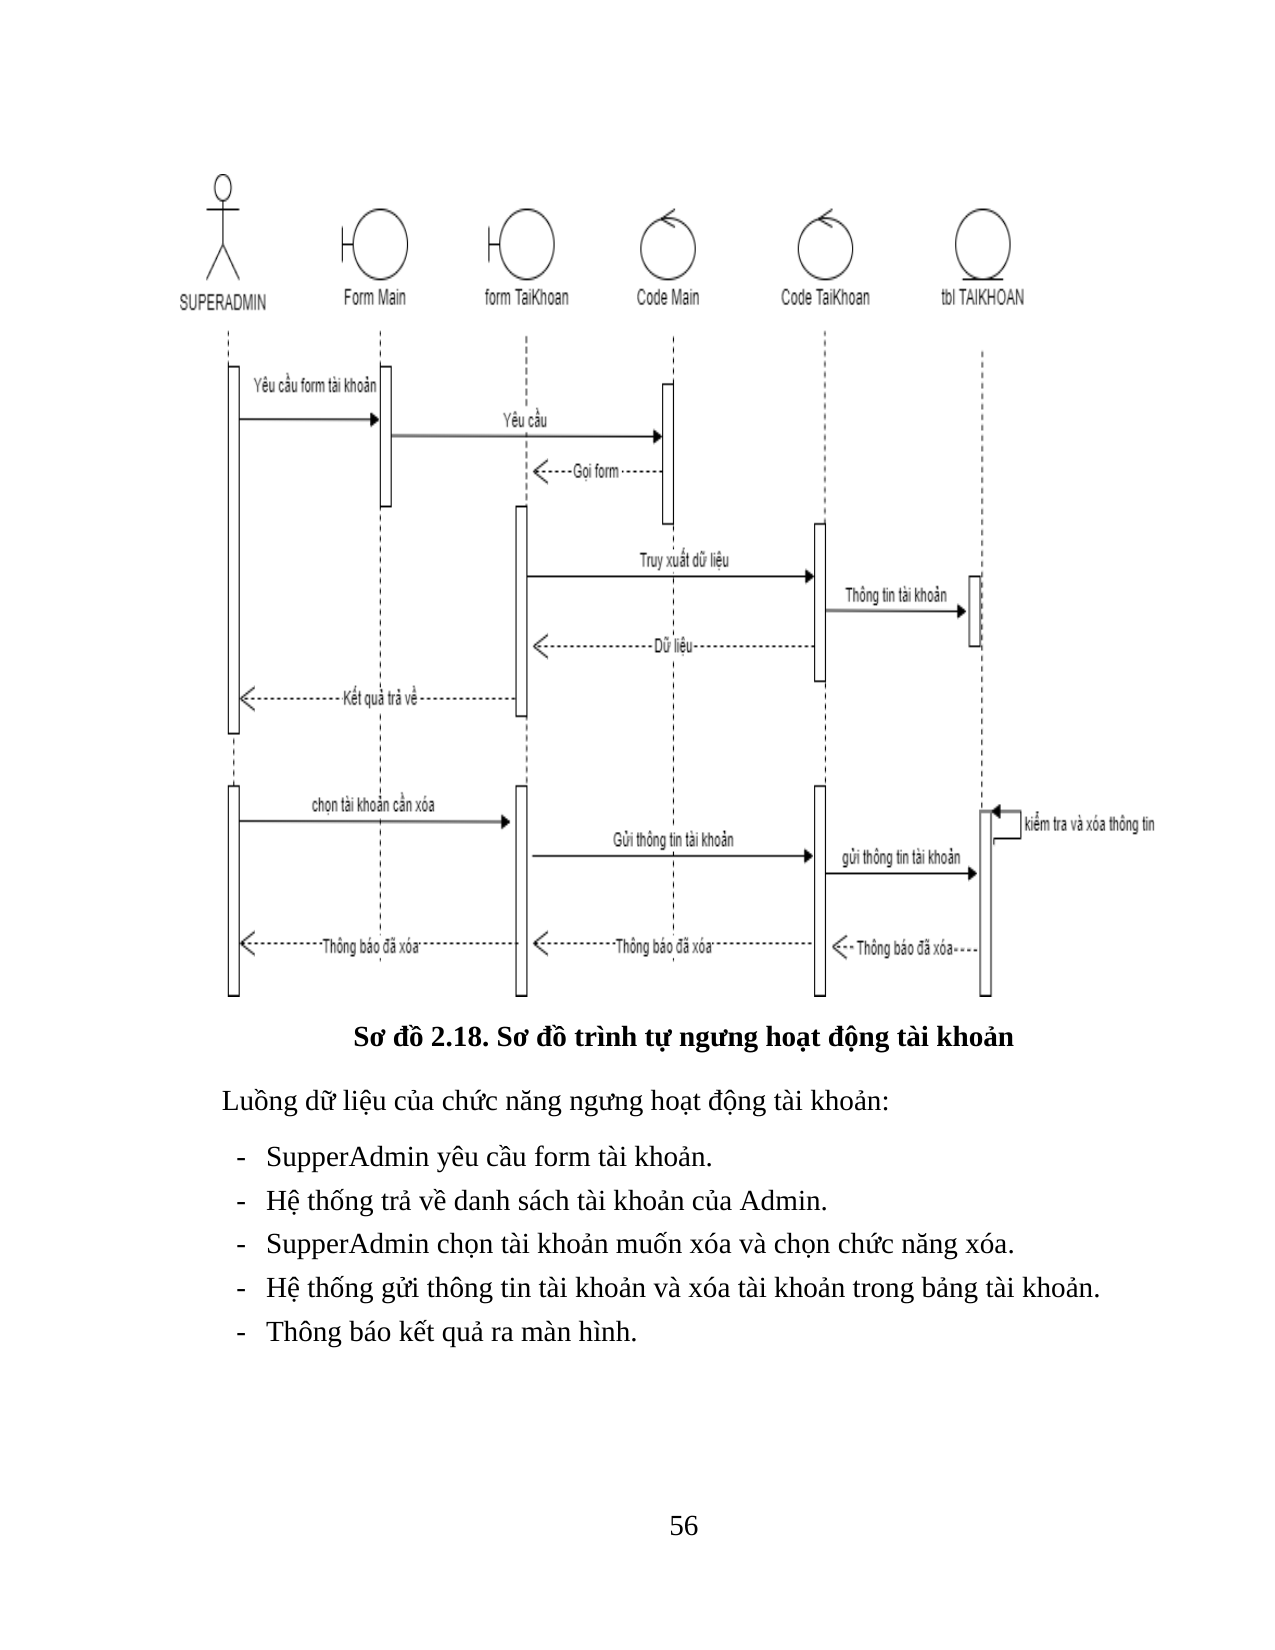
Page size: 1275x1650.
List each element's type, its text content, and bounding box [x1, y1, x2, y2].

text Luồng dữ liệu của chức năng ngưng hoạt động tài khoản: [177, 1083, 1157, 1117]
picture [179, 174, 1155, 997]
list SupperAdmin chọn tài khoản muốn xóa và chọn chức năng xóa. [236, 1227, 1157, 1260]
list Hệ thống trả về danh sách tài khoản của Admin. [236, 1183, 1157, 1217]
text Sơ đồ 2.18. Sơ đồ trình tự ngưng hoạt động tài khoản [177, 1019, 1157, 1053]
list Thông báo kết quả ra màn hình. [236, 1314, 1157, 1347]
list Hệ thống gửi thông tin tài khoản và xóa tài khoản trong bảng tài khoản. [236, 1270, 1157, 1304]
list SupperAdmin yêu cầu form tài khoản. [236, 1139, 1157, 1173]
